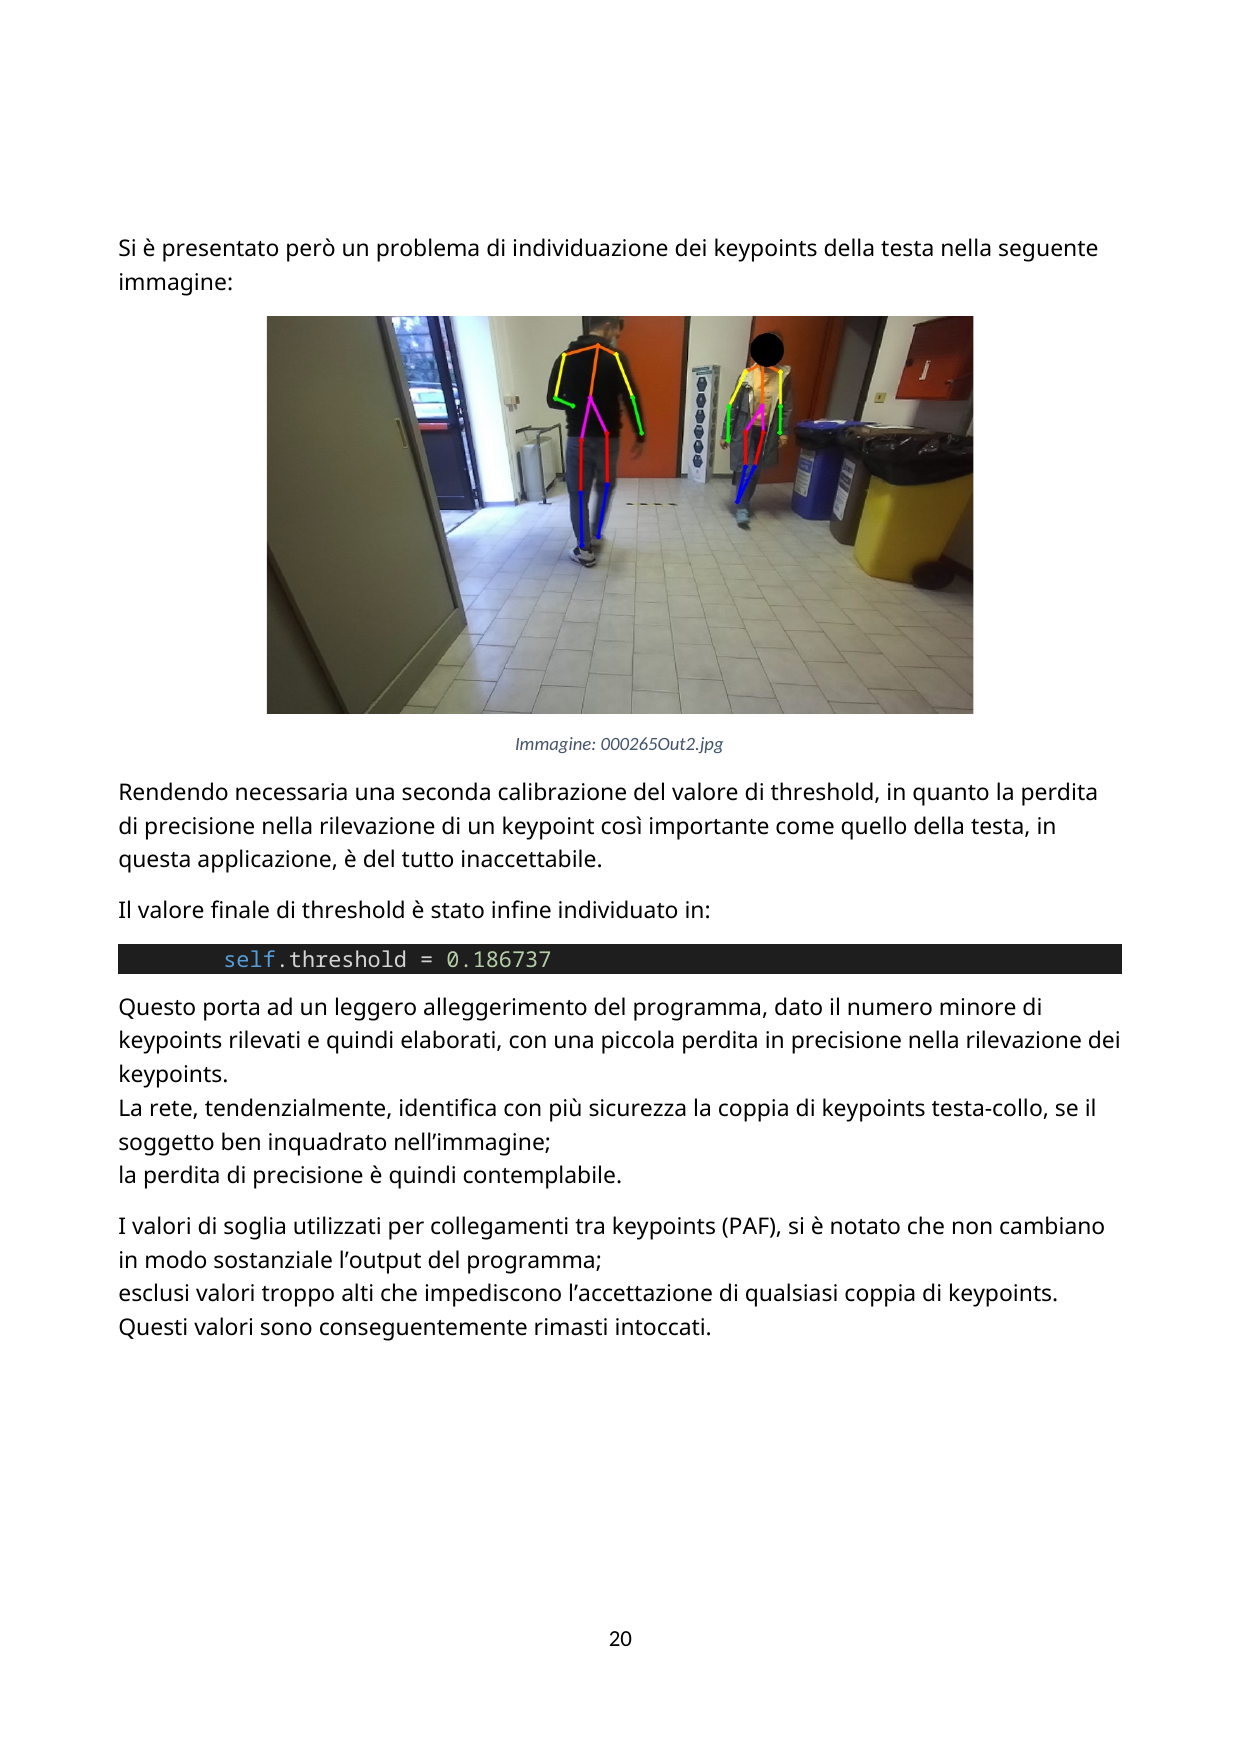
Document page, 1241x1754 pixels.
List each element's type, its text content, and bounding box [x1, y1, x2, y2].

picture [266, 316, 974, 714]
text Il valore finale di threshold è stato infine individuato in: [118, 894, 1122, 925]
text Immagine: 000265Out2.jpg [118, 732, 1122, 755]
text Si è presentato però un problema di individuazione dei keypoints della testa nella seguente immagine: [118, 198, 1122, 297]
text I valori di soglia utilizzati per collegamenti tra keypoints (PAF), si è notato che non cambiano in modo sostanziale l’output del programma; esclusi valori troppo alti che impediscono l’accettazione di qualsiasi coppia di keypoints. Questi valori sono conseguentemente rimasti intoccati. [118, 1210, 1122, 1342]
text self.threshold = 0.186737 [118, 944, 1122, 974]
text Questo porta ad un leggero alleggerimento del programma, dato il numero minore di keypoints rilevati e quindi elaborati, con una piccola perdita in precisione nella rilevazione dei keypoints. La rete, tendenzialmente, identifica con più sicurezza la coppia di keypoints testa-collo, se il soggetto ben inquadrato nell’immagine; la perdita di precisione è quindi contemplabile. [118, 991, 1122, 1191]
text Rendendo necessaria una seconda calibrazione del valore di threshold, in quanto la perdita di precisione nella rilevazione di un keypoint così importante come quello della testa, in questa applicazione, è del tutto inaccettabile. [118, 776, 1122, 875]
